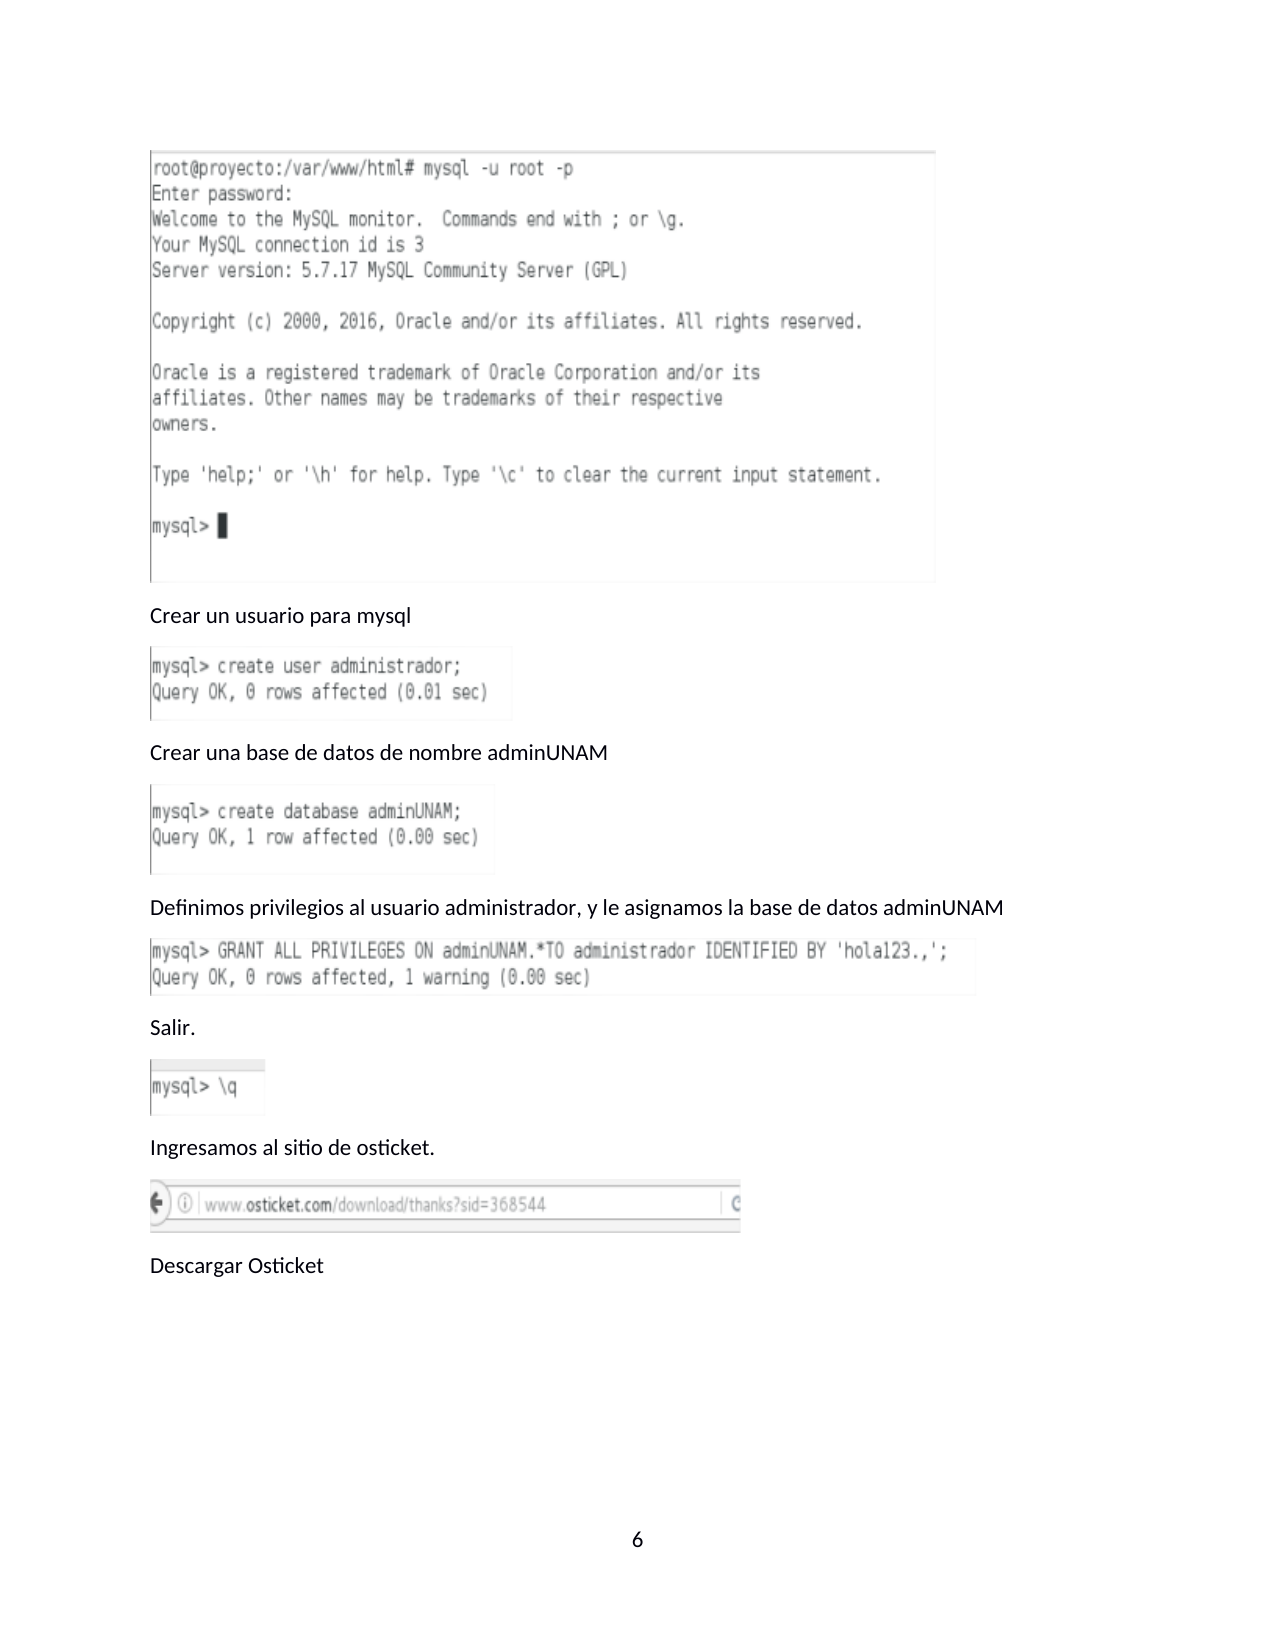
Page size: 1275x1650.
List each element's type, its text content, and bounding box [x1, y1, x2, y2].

picture [150, 646, 513, 721]
text Ingresamos al sitio de osticket. [150, 1133, 1125, 1162]
text Crear un usuario para mysql [150, 601, 1125, 629]
picture [150, 1059, 266, 1116]
text Definimos privilegios al usuario administrador, y le asignamos la base de datos adminUNAM [150, 893, 1125, 921]
picture [150, 938, 977, 996]
picture [150, 150, 936, 583]
picture [150, 784, 496, 875]
text Salir. [150, 1013, 1125, 1041]
text Crear una base de datos de nombre adminUNAM [150, 738, 1125, 766]
picture [150, 1179, 741, 1233]
text Descargar Osticket [150, 1251, 1125, 1279]
